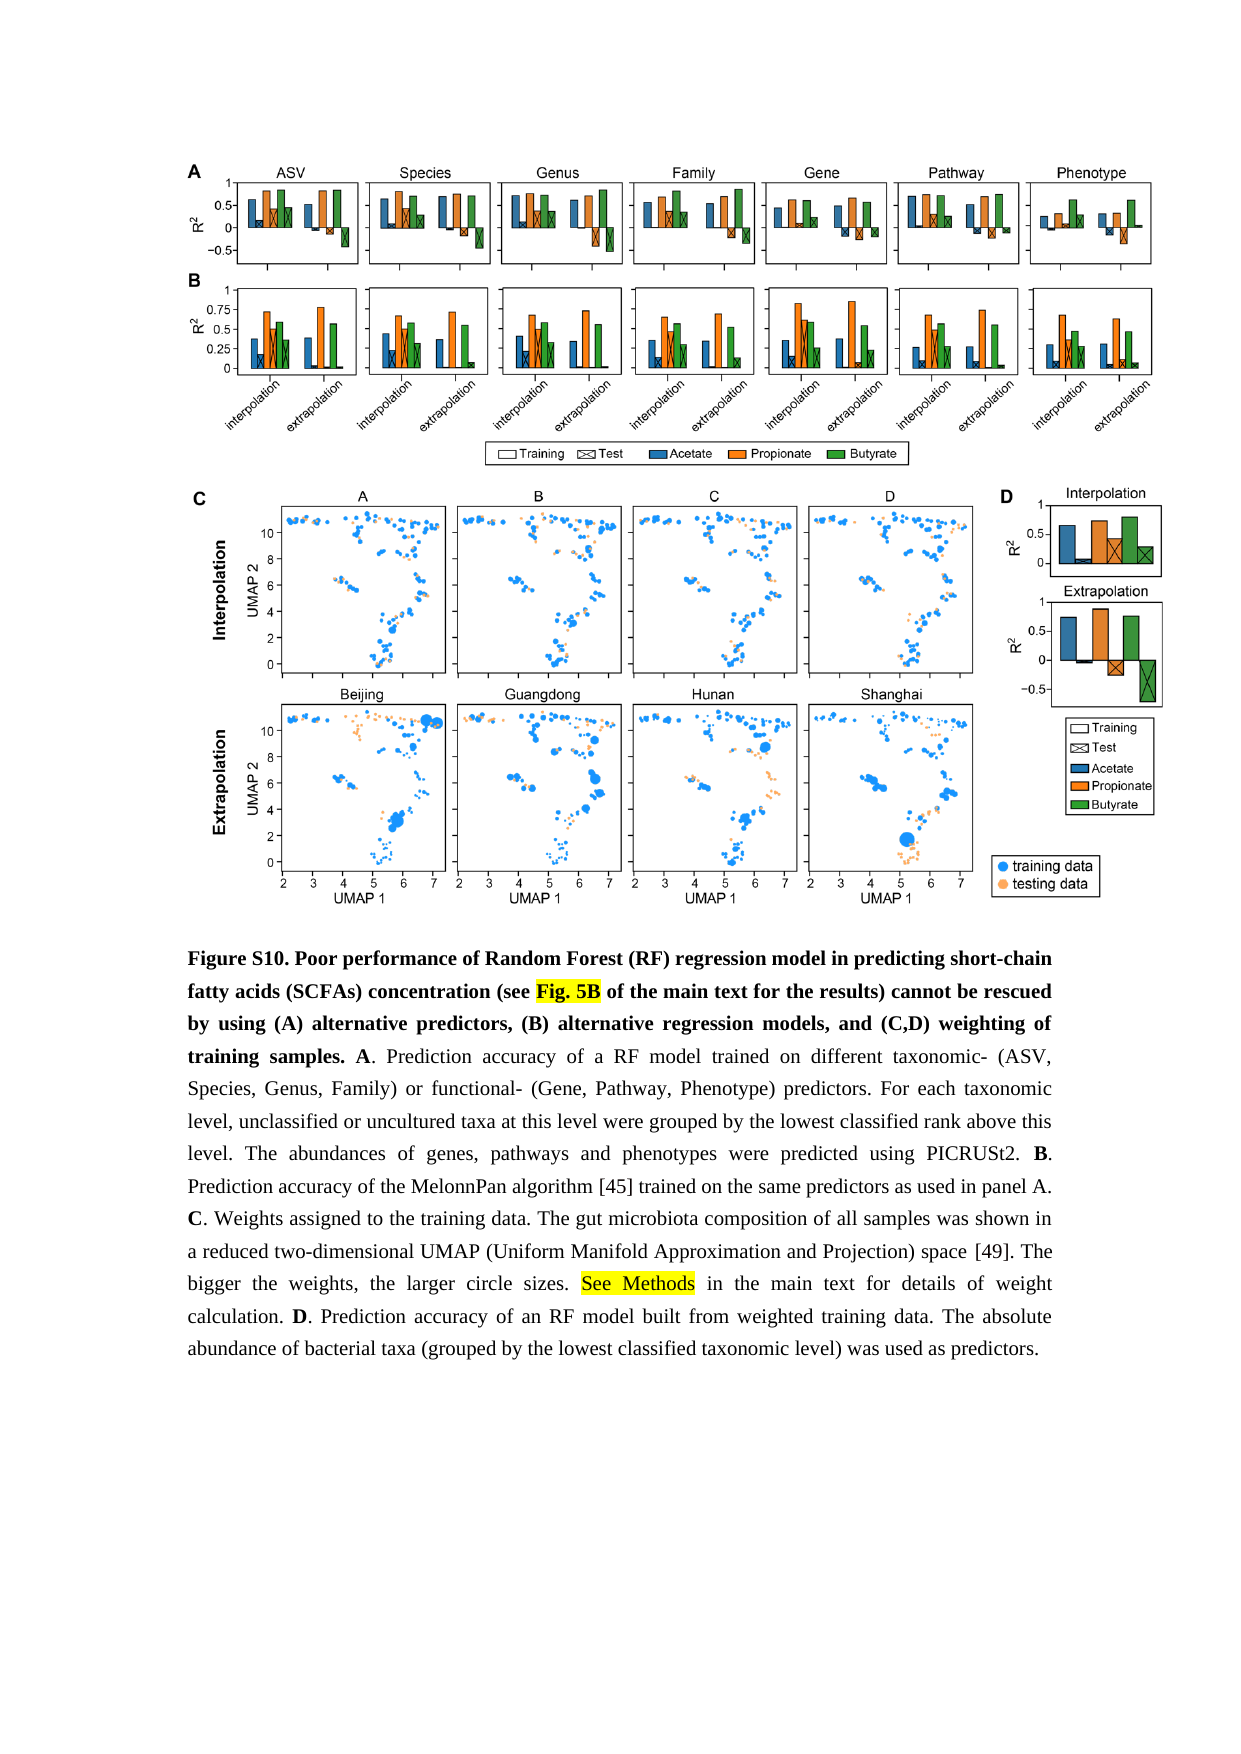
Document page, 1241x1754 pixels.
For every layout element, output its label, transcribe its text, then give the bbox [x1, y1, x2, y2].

text Figure S10. Poor performance of Random Forest (RF) regression model in predicting short-chain fatty acids (SCFAs) concentration (see Fig. 5B of the main text for the results) cannot be rescued by using (A) alternative predictors, (B) alternative regression models, and (C,D) weighting of training samples. A. Prediction accuracy of a RF model trained on different taxonomic- (ASV, Species, Genus, Family) or functional- (Gene, Pathway, Phenotype) predictors. For each taxonomic level, unclassified or uncultured taxa at this level were grouped by the lowest classified rank above this level. The abundances of genes, pathways and phenotypes were predicted using PICRUSt2. B. Prediction accuracy of the MelonnPan algorithm [45] trained on the same predictors as used in panel A. C. Weights assigned to the training data. The gut microbiota composition of all samples was shown in a reduced two-dimensional UMAP (Uniform Manifold Approximation and Projection) space [49]. The bigger the weights, the larger circle sizes. See Methods in the main text for details of weight calculation. D. Prediction accuracy of an RF model built from weighted training data. The absolute abundance of bacterial taxa (grouped by the lowest classified taxonomic level) was used as predictors. [187, 909, 1053, 1364]
picture [187, 162, 1163, 908]
